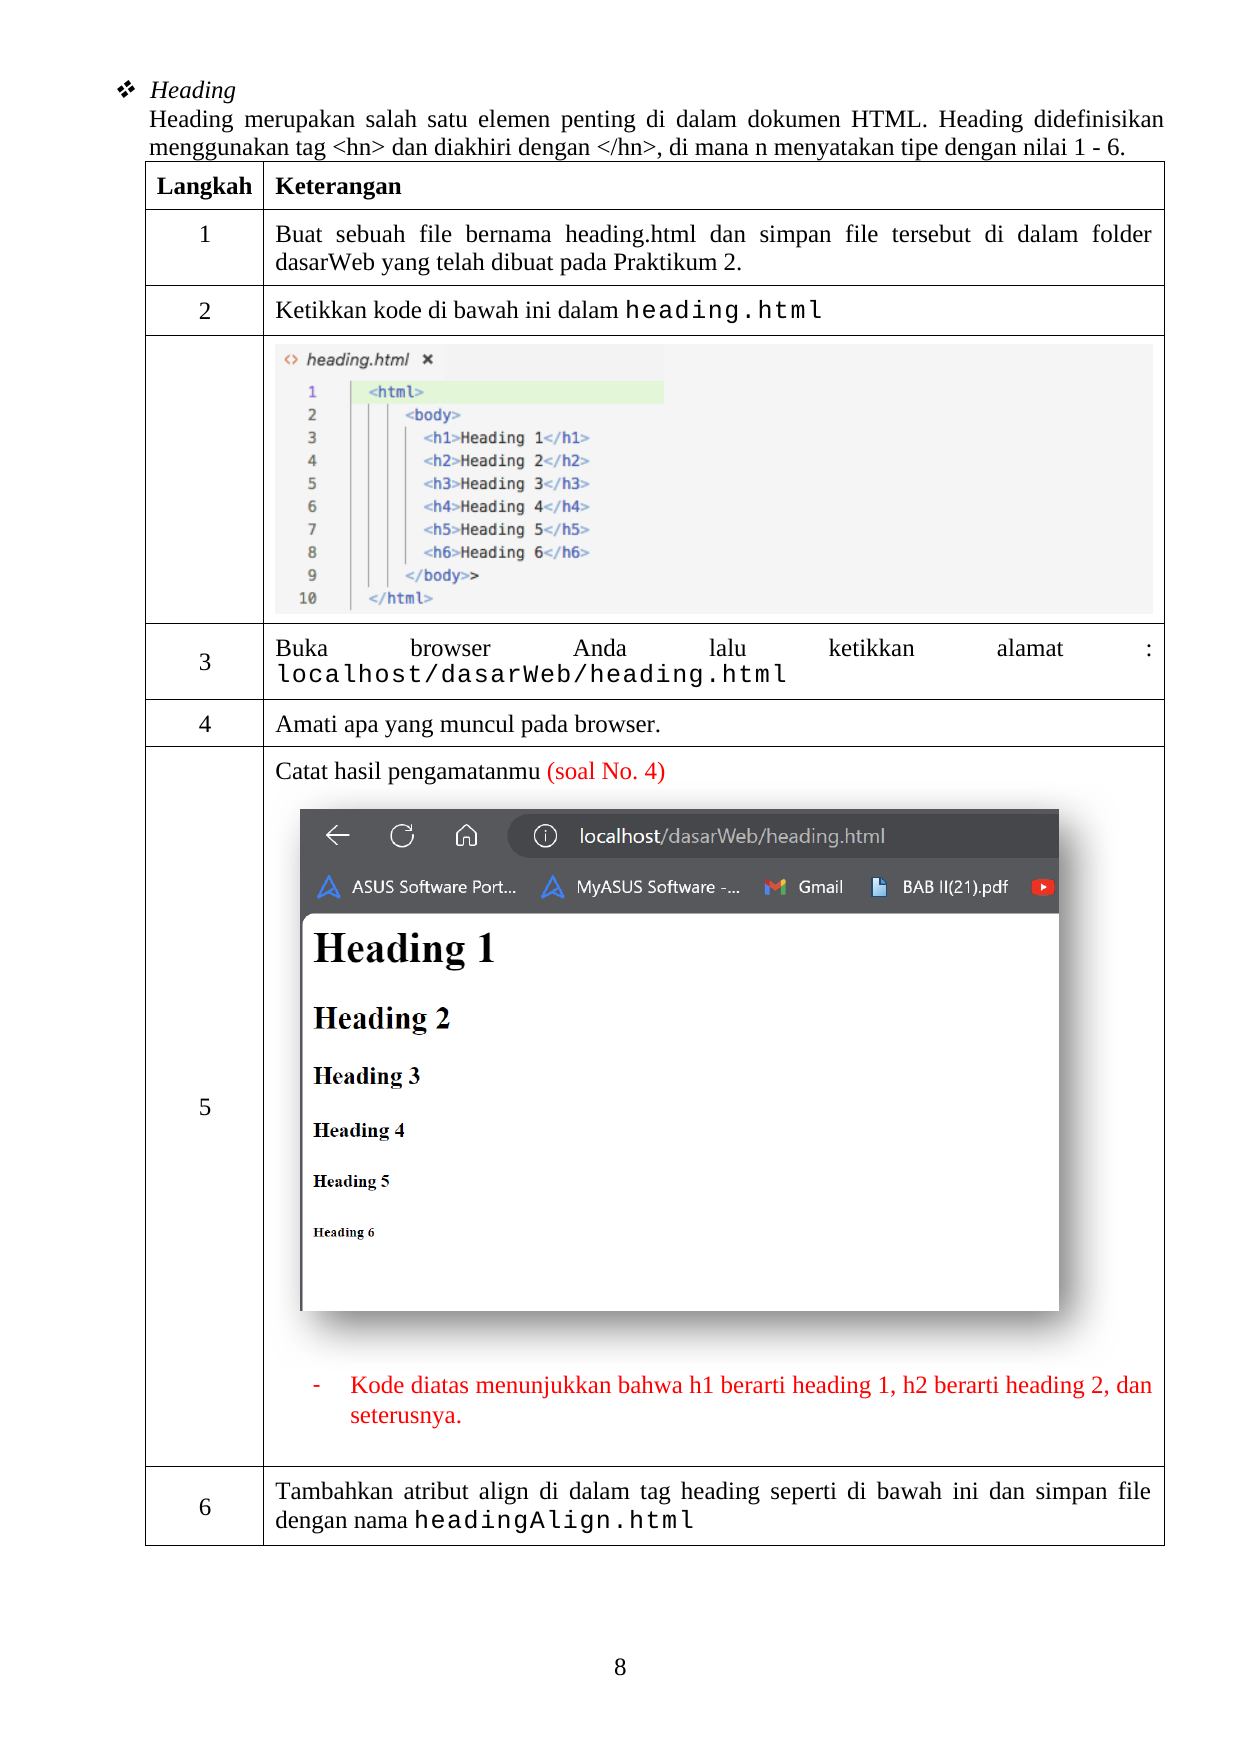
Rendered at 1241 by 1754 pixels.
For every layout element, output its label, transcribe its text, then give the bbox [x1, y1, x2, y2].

table_cell 6 [146, 1467, 263, 1544]
table_cell Buka browser Anda lalu ketikkan alamat : localhost/dasarWeb/heading.html [264, 624, 1164, 699]
table_cell 2 [146, 286, 263, 334]
text Heading merupakan salah satu elemen penting di dalam dokumen HTML. Heading didefinisikan menggunakan tag <hn> dan diakhiri dengan </hn>, di mana n menyatakan tipe dengan nilai 1 - 6. [149, 104, 1165, 161]
table_cell Tambahkan atribut align di dalam tag heading seperti di bawah ini dan simpan file dengan nama headingAlign.html [264, 1467, 1164, 1544]
table_cell Catat hasil pengamatanmu (soal No. 4) Kode diatas menunjukkan bahwa h1 berarti heading 1, h2 berarti heading 2, dan seterusnya. [264, 747, 1164, 1466]
table_header Langkah [146, 162, 263, 209]
table_cell Ketikkan kode di bawah ini dalam heading.html [264, 286, 1164, 334]
picture [275, 344, 665, 614]
table_cell 5 [146, 747, 263, 1466]
table_cell Amati apa yang muncul pada browser. [264, 700, 1164, 746]
table_cell 4 [146, 700, 263, 746]
table_cell Buat sebuah file bernama heading.html dan simpan file tersebut di dalam folder dasarWeb yang telah dibuat pada Praktikum 2. [264, 210, 1164, 285]
table_cell 1 [146, 210, 263, 285]
table_header Keterangan [264, 162, 1164, 209]
table_cell [146, 336, 263, 623]
table_cell 3 [146, 624, 263, 699]
table_cell [264, 336, 1164, 623]
picture [300, 809, 1059, 1311]
list Heading [112, 75, 1165, 104]
